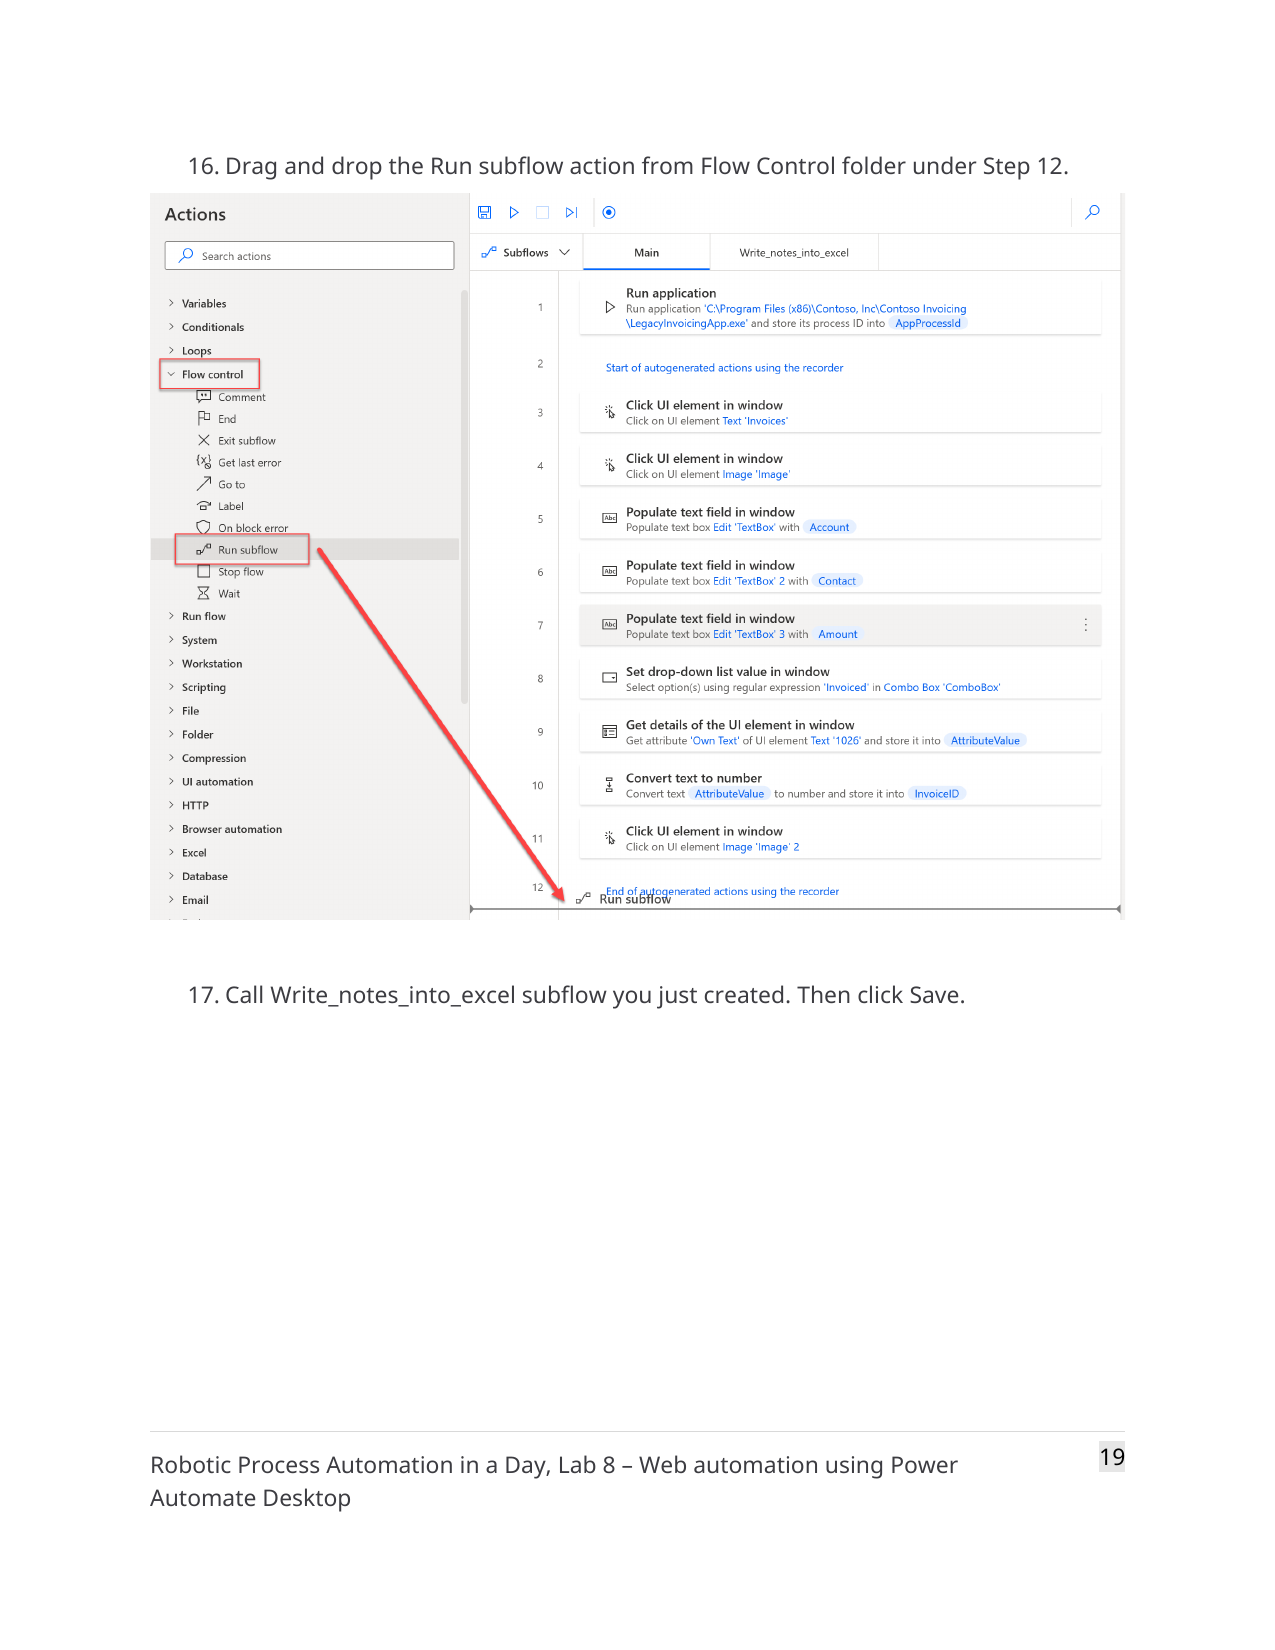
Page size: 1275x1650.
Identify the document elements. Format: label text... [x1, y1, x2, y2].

picture [150, 193, 1125, 920]
list Call Write_notes_into_excel subflow you just created. Then click Save. [187, 978, 1125, 1010]
list Drag and drop the Run subflow action from Flow Control folder under Step 12. [187, 150, 1125, 181]
